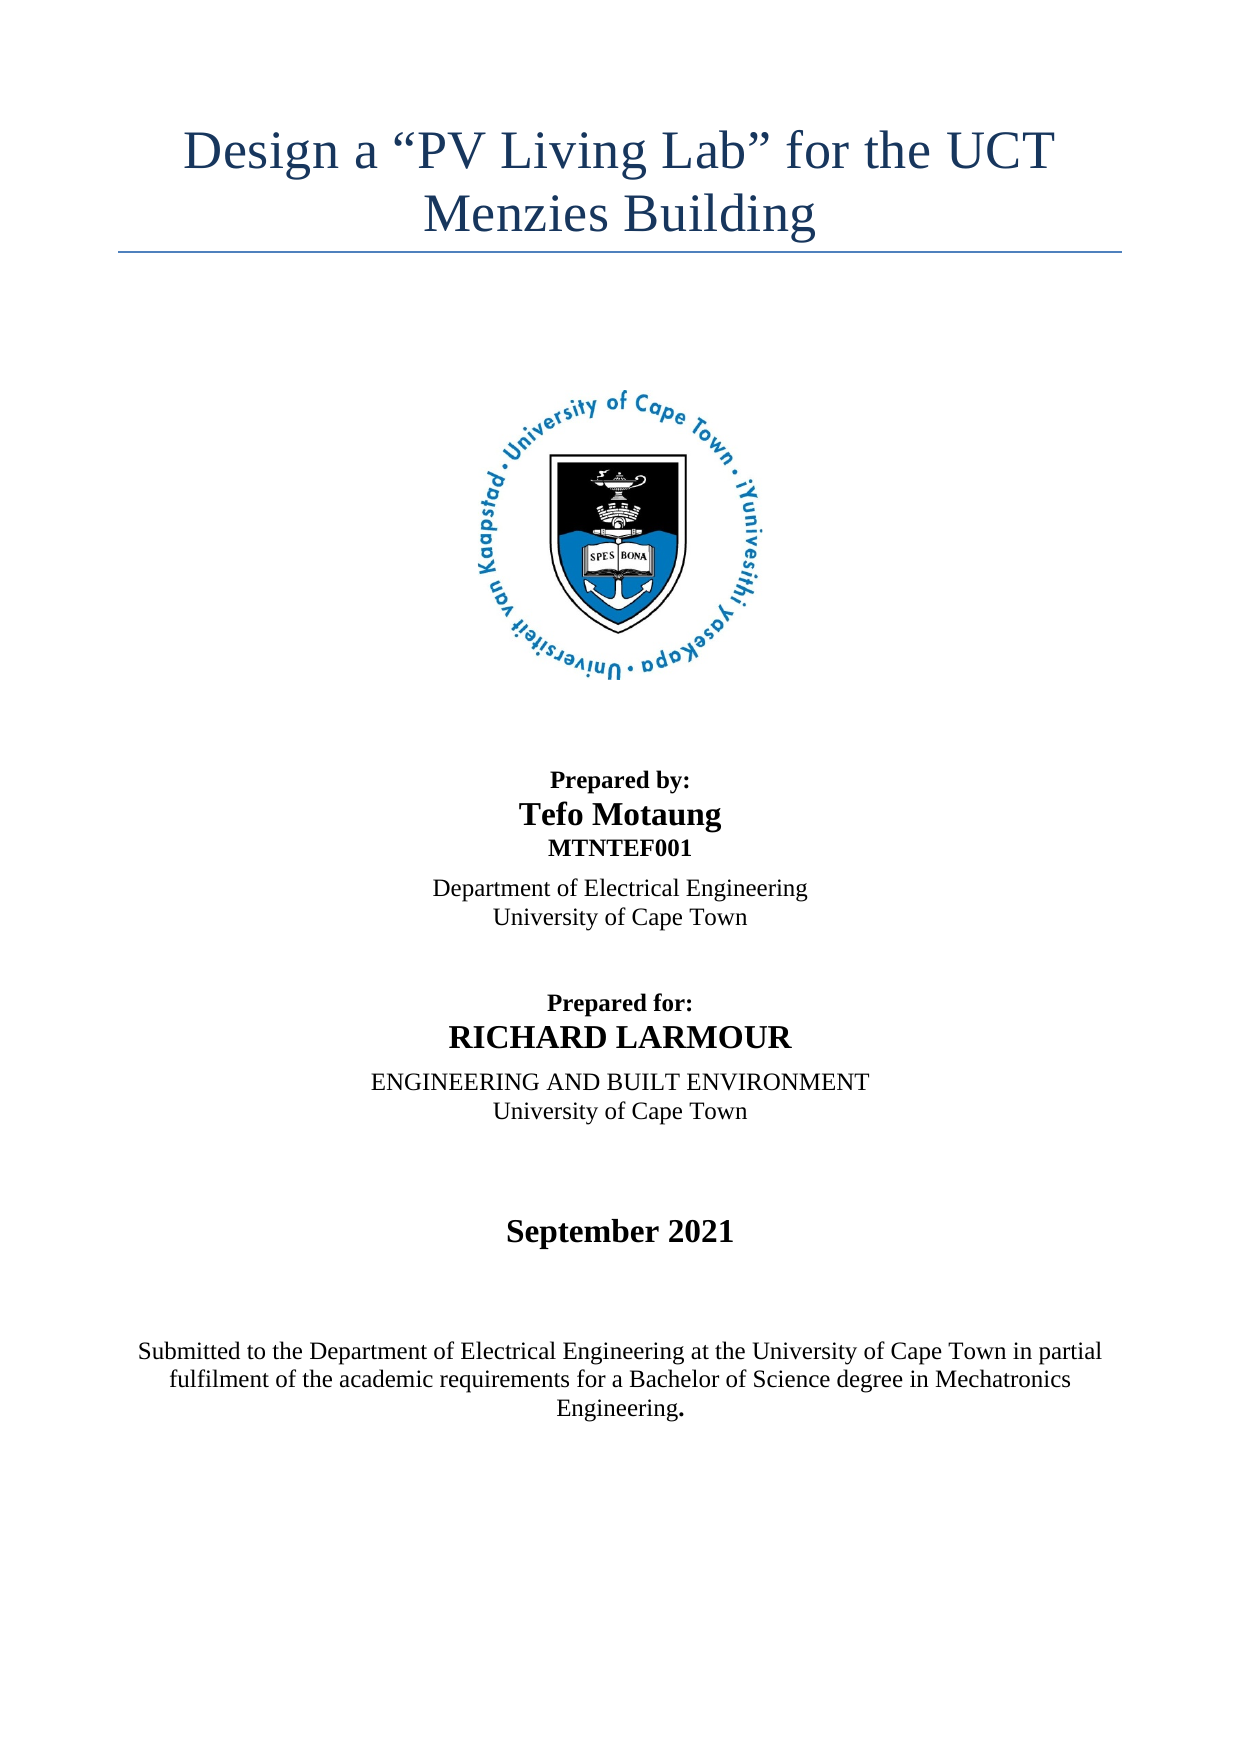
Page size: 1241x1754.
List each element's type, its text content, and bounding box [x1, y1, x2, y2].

text MTNTEF001 [118, 833, 1122, 861]
text Tefo Motaung [118, 794, 1122, 833]
text Prepared for: [118, 988, 1122, 1017]
text University of Cape Town [118, 1096, 1122, 1125]
text RICHARD LARMOUR [118, 1017, 1122, 1055]
text September 2021 [118, 1211, 1122, 1249]
text Department of Electrical Engineering [118, 873, 1122, 902]
text Prepared by: [118, 766, 1122, 794]
text Submitted to the Department of Electrical Engineering at the University of Cape Town in partial fulfilment of the academic requirements for a Bachelor of Science degree in Mechatronics Engineering. [118, 1336, 1122, 1422]
title Design a “PV Living Lab” for the UCT Menzies Building [118, 118, 1122, 251]
picture [477, 390, 763, 680]
text University of Cape Town [118, 902, 1122, 931]
text ENGINEERING AND BUILT ENVIRONMENT [118, 1067, 1122, 1096]
